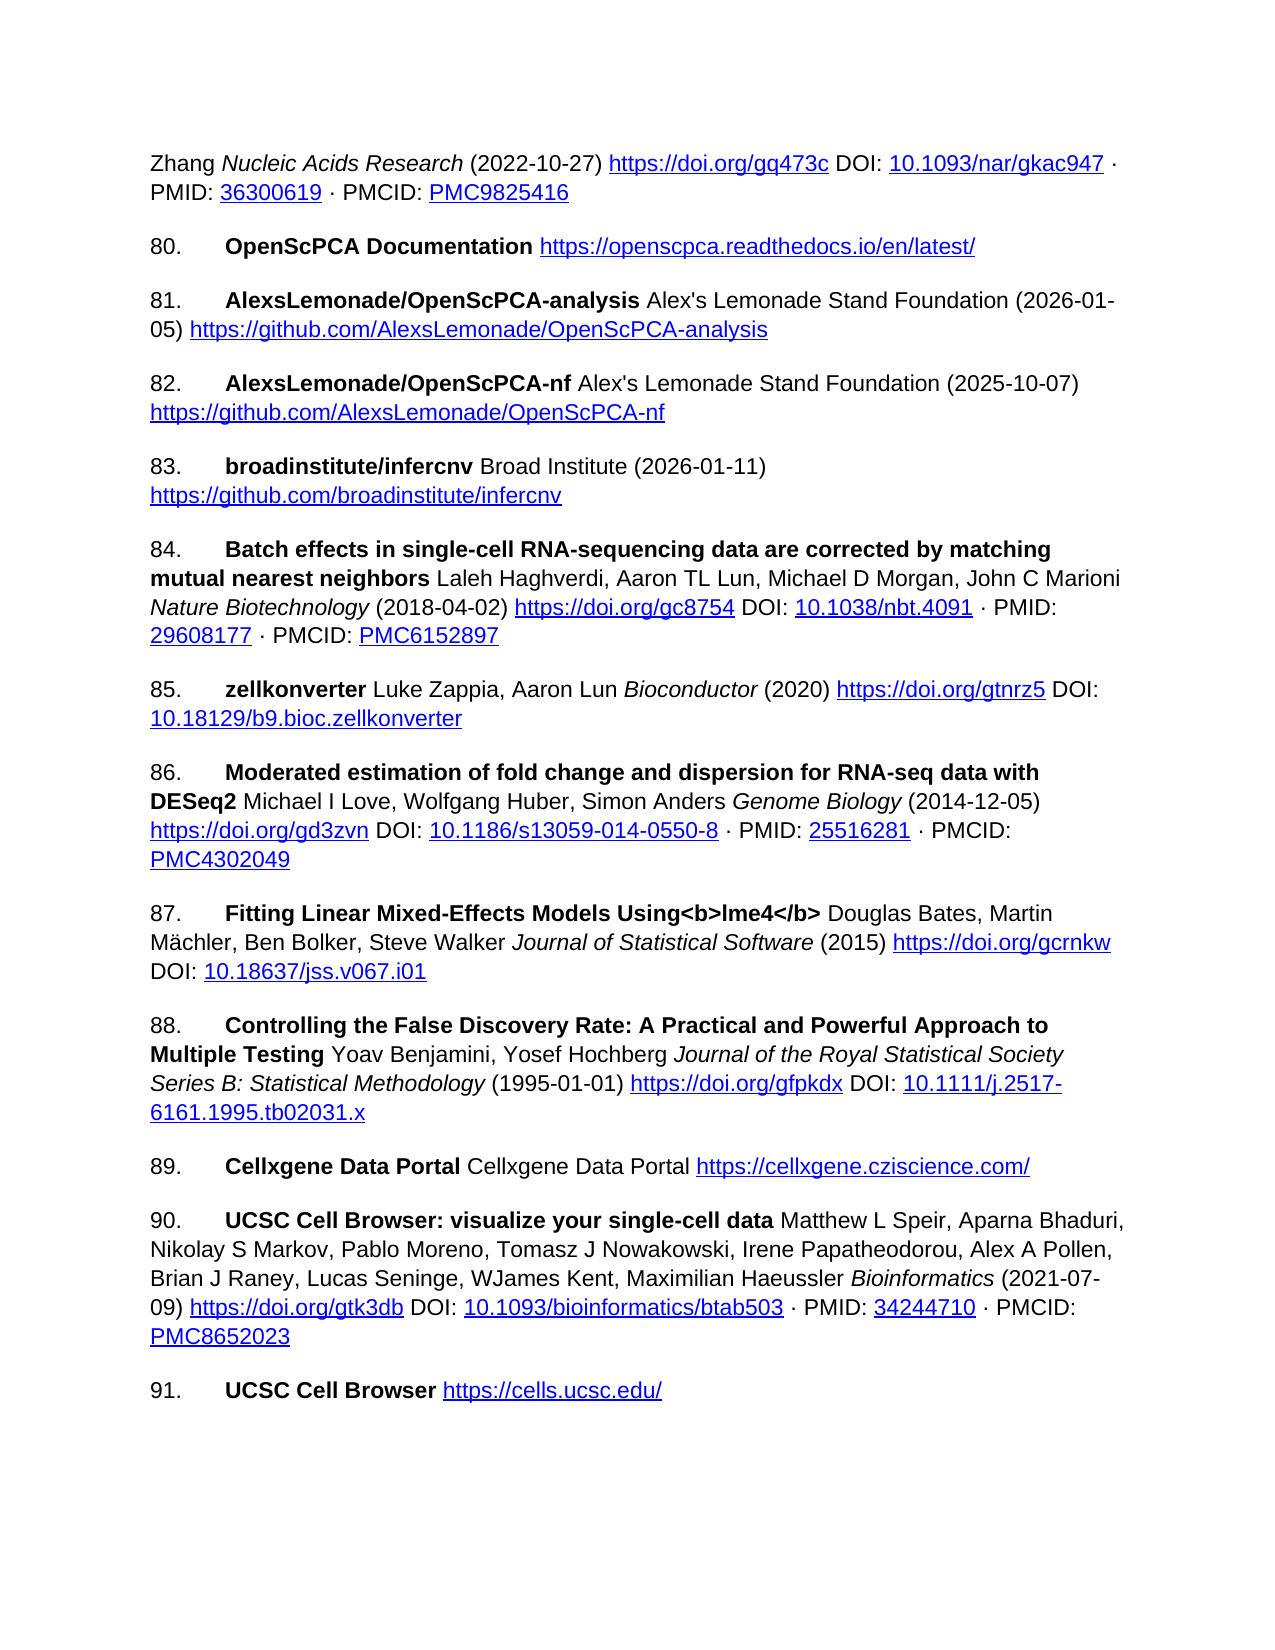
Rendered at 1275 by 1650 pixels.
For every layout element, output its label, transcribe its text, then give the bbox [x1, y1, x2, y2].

text 84. Batch effects in single-cell RNA-sequencing data are corrected by matching mutual nearest neighbors Laleh Haghverdi, Aaron TL Lun, Michael D Morgan, John C Marioni Nature Biotechnology (2018-04-02) https://doi.org/gc8754 DOI: 10.1038/nbt.4091 · PMID: 29608177 · PMCID: PMC6152897 [150, 536, 1125, 649]
text 89. Cellxgene Data Portal Cellxgene Data Portal https://cellxgene.cziscience.com/ [150, 1153, 1125, 1179]
text 90. UCSC Cell Browser: visualize your single-cell data Matthew L Speir, Aparna Bhaduri, Nikolay S Markov, Pablo Moreno, Tomasz J Nowakowski, Irene Papatheodorou, Alex A Pollen, Brian J Raney, Lucas Seninge, WJames Kent, Maximilian Haeussler Bioinformatics (2021-07-09) https://doi.org/gtk3db DOI: 10.1093/bioinformatics/btab503 · PMID: 34244710 · PMCID: PMC8652023 [150, 1207, 1125, 1349]
text 85. zellkonverter Luke Zappia, Aaron Lun Bioconductor (2020) https://doi.org/gtnrz5 DOI: 10.18129/b9.bioc.zellkonverter [150, 676, 1125, 732]
text 86. Moderated estimation of fold change and dispersion for RNA-seq data with DESeq2 Michael I Love, Wolfgang Huber, Simon Anders Genome Biology (2014-12-05) https://doi.org/gd3zvn DOI: 10.1186/s13059-014-0550-8 · PMID: 25516281 · PMCID: PMC4302049 [150, 759, 1125, 873]
text 88. Controlling the False Discovery Rate: A Practical and Powerful Approach to Multiple Testing Yoav Benjamini, Yosef Hochberg Journal of the Royal Statistical Society Series B: Statistical Methodology (1995-01-01) https://doi.org/gfpkdx DOI: 10.1111/j.2517-6161.1995.tb02031.x [150, 1012, 1125, 1125]
text 83. broadinstitute/infercnv Broad Institute (2026-01-11) https://github.com/broadinstitute/infercnv [150, 453, 1125, 508]
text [150, 150, 1125, 205]
text 87. Fitting Linear Mixed-Effects Models Using<b>lme4</b> Douglas Bates, Martin Mächler, Ben Bolker, Steve Walker Journal of Statistical Software (2015) https://doi.org/gcrnkw DOI: 10.18637/jss.v067.i01 [150, 900, 1125, 984]
text 81. AlexsLemonade/OpenScPCA-analysis Alex's Lemonade Stand Foundation (2026-01-05) https://github.com/AlexsLemonade/OpenScPCA-analysis [150, 287, 1125, 342]
text 82. AlexsLemonade/OpenScPCA-nf Alex's Lemonade Stand Foundation (2025-10-07) https://github.com/AlexsLemonade/OpenScPCA-nf [150, 370, 1125, 425]
text 80. OpenScPCA Documentation https://openscpca.readthedocs.io/en/latest/ [150, 233, 1125, 259]
text 91. UCSC Cell Browser https://cells.ucsc.edu/ [150, 1377, 1125, 1403]
